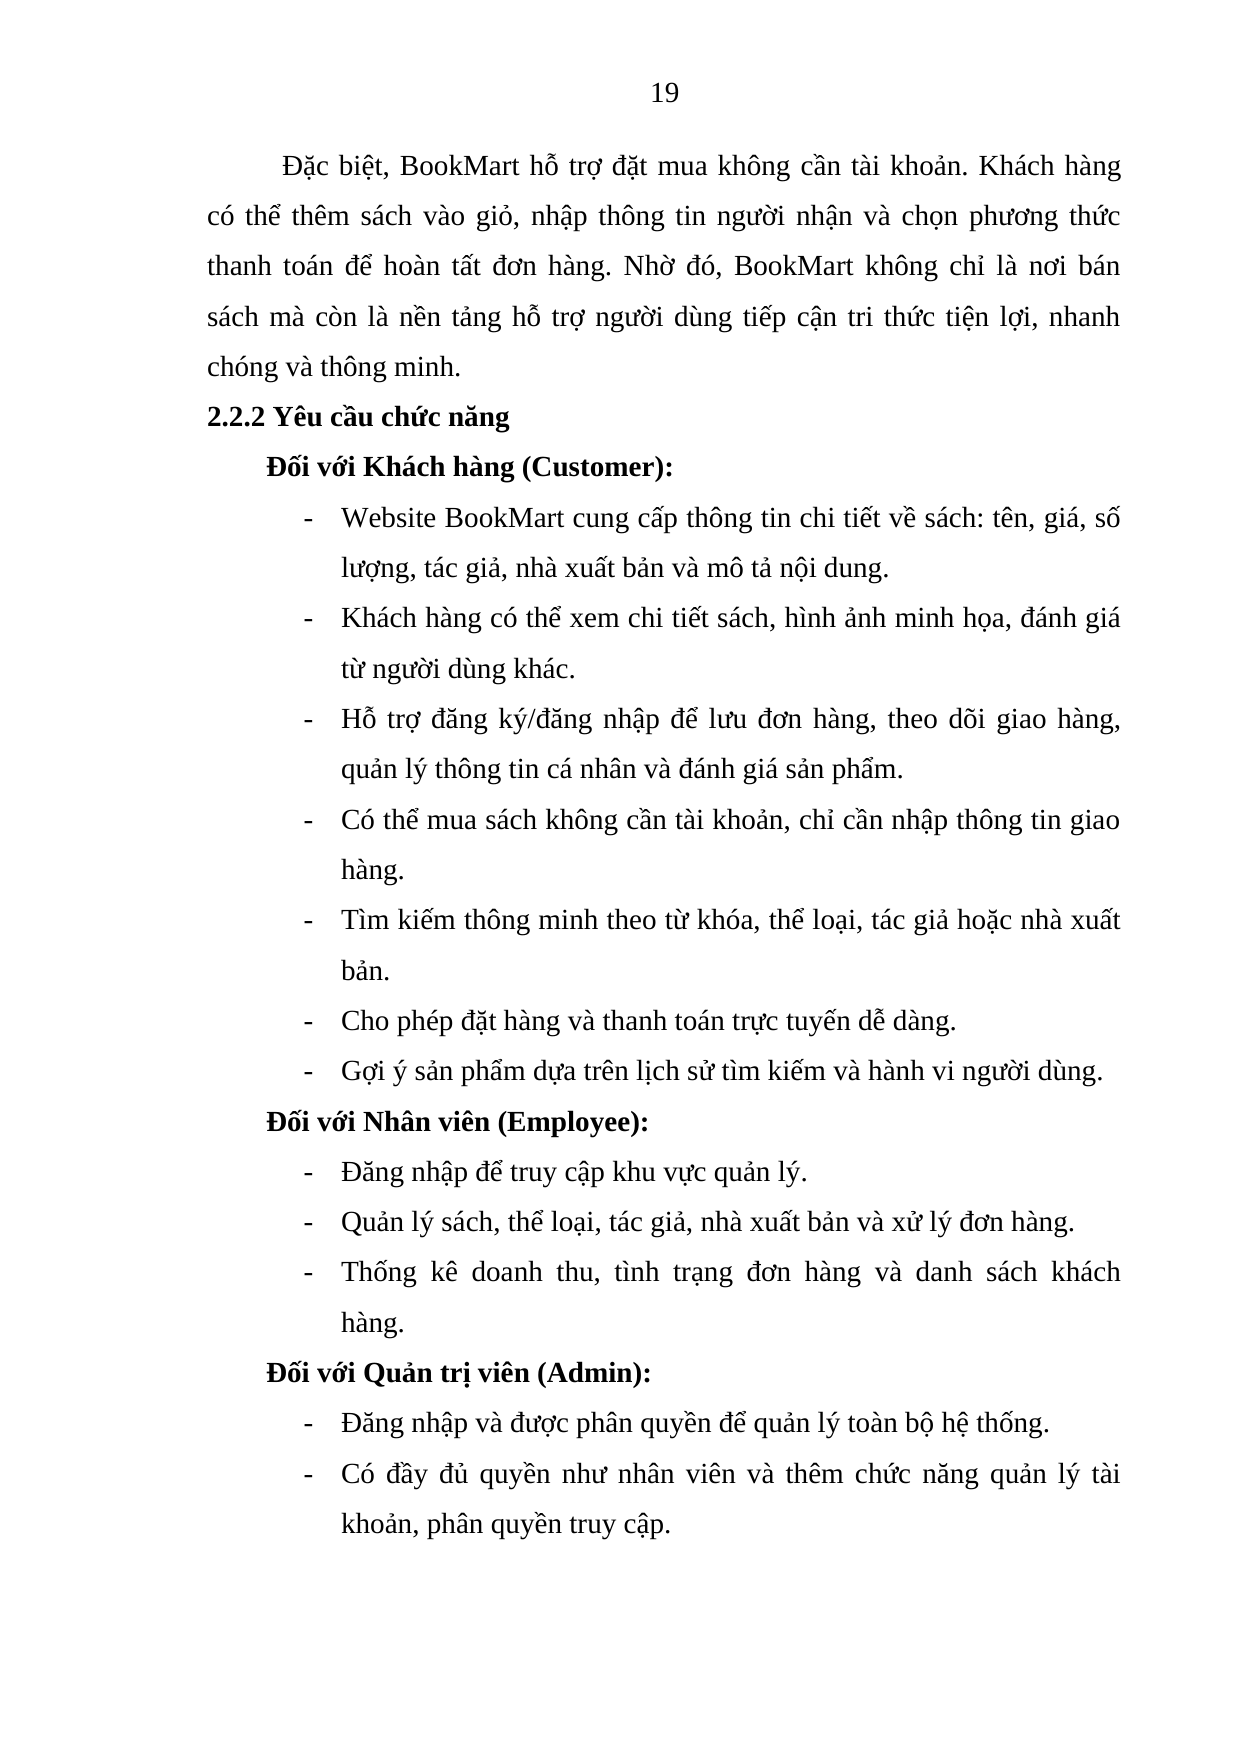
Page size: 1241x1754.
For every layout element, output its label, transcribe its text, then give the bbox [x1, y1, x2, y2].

list Hỗ trợ đăng ký/đăng nhập để lưu đơn hàng, theo dõi giao hàng, quản lý thông tin cá nhân và đánh giá sản phẩm. [303, 701, 1122, 785]
list Gợi ý sản phẩm dựa trên lịch sử tìm kiếm và hành vi người dùng. [303, 1053, 1122, 1087]
text Đối với Khách hàng (Customer): [207, 449, 1122, 483]
list Khách hàng có thể xem chi tiết sách, hình ảnh minh họa, đánh giá từ người dùng khác. [303, 601, 1122, 684]
text Đối với Quản trị viên (Admin): [207, 1355, 1122, 1389]
text Đặc biệt, BookMart hỗ trợ đặt mua không cần tài khoản. Khách hàng có thể thêm sách vào giỏ, nhập thông tin người nhận và chọn phương thức thanh toán để hoàn tất đơn hàng. Nhờ đó, BookMart không chỉ là nơi bán sách mà còn là nền tảng hỗ trợ người dùng tiếp cận tri thức tiện lợi, nhanh chóng và thông minh. [207, 148, 1122, 382]
list Đăng nhập và được phân quyền để quản lý toàn bộ hệ thống. [303, 1406, 1122, 1439]
list Quản lý sách, thể loại, tác giả, nhà xuất bản và xử lý đơn hàng. [303, 1204, 1122, 1238]
list Có thể mua sách không cần tài khoản, chỉ cần nhập thông tin giao hàng. [303, 802, 1122, 886]
list Cho phép đặt hàng và thanh toán trực tuyến dễ dàng. [303, 1003, 1122, 1037]
list Tìm kiếm thông minh theo từ khóa, thể loại, tác giả hoặc nhà xuất bản. [303, 902, 1122, 986]
list Có đầy đủ quyền như nhân viên và thêm chức năng quản lý tài khoản, phân quyền truy cập. [303, 1456, 1122, 1540]
list Đăng nhập để truy cập khu vực quản lý. [303, 1154, 1122, 1187]
list Thống kê doanh thu, tình trạng đơn hàng và danh sách khách hàng. [303, 1254, 1122, 1338]
subtitle 2.2.2 Yêu cầu chức năng [207, 399, 1122, 433]
list Website BookMart cung cấp thông tin chi tiết về sách: tên, giá, số lượng, tác giả, nhà xuất bản và mô tả nội dung. [303, 500, 1122, 584]
text Đối với Nhân viên (Employee): [207, 1104, 1122, 1137]
